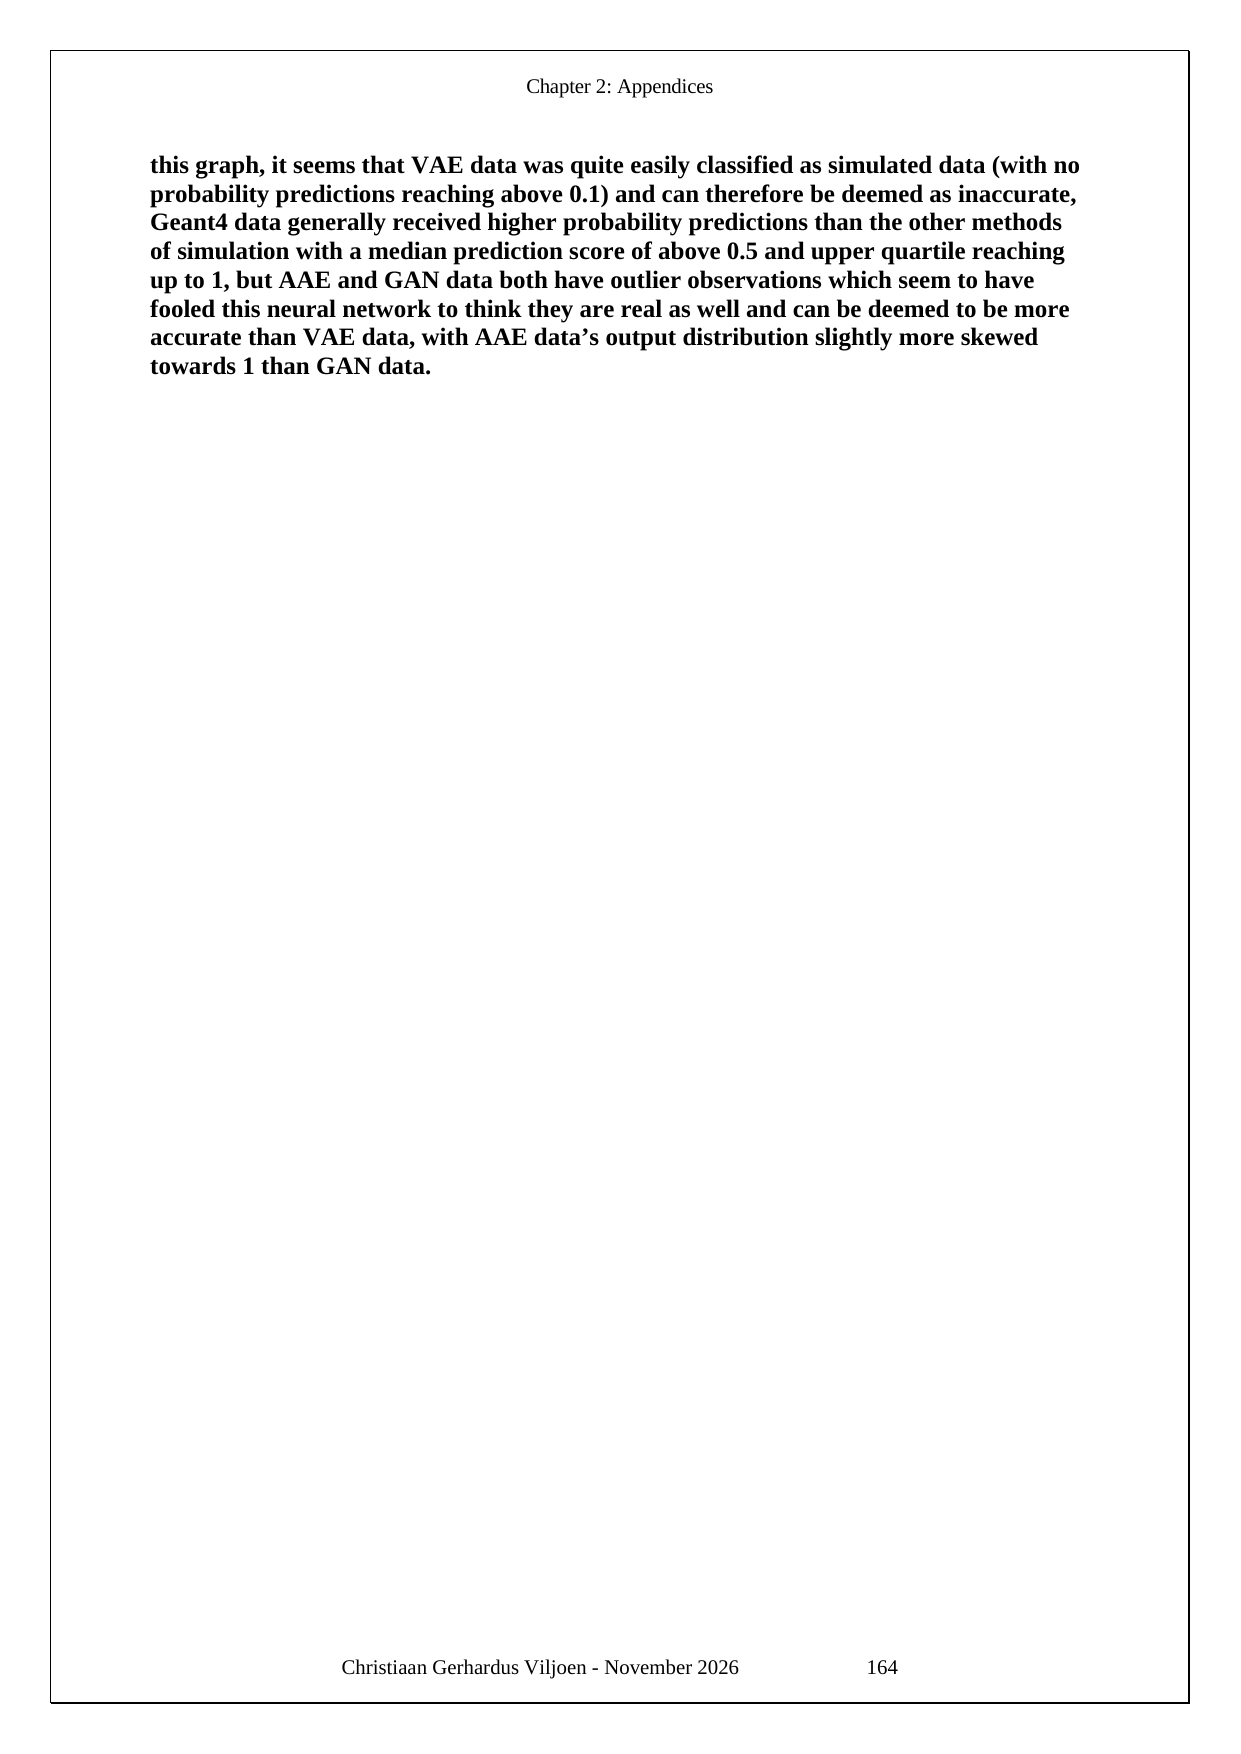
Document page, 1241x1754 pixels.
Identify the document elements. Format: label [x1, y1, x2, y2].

text [150, 150, 1089, 380]
